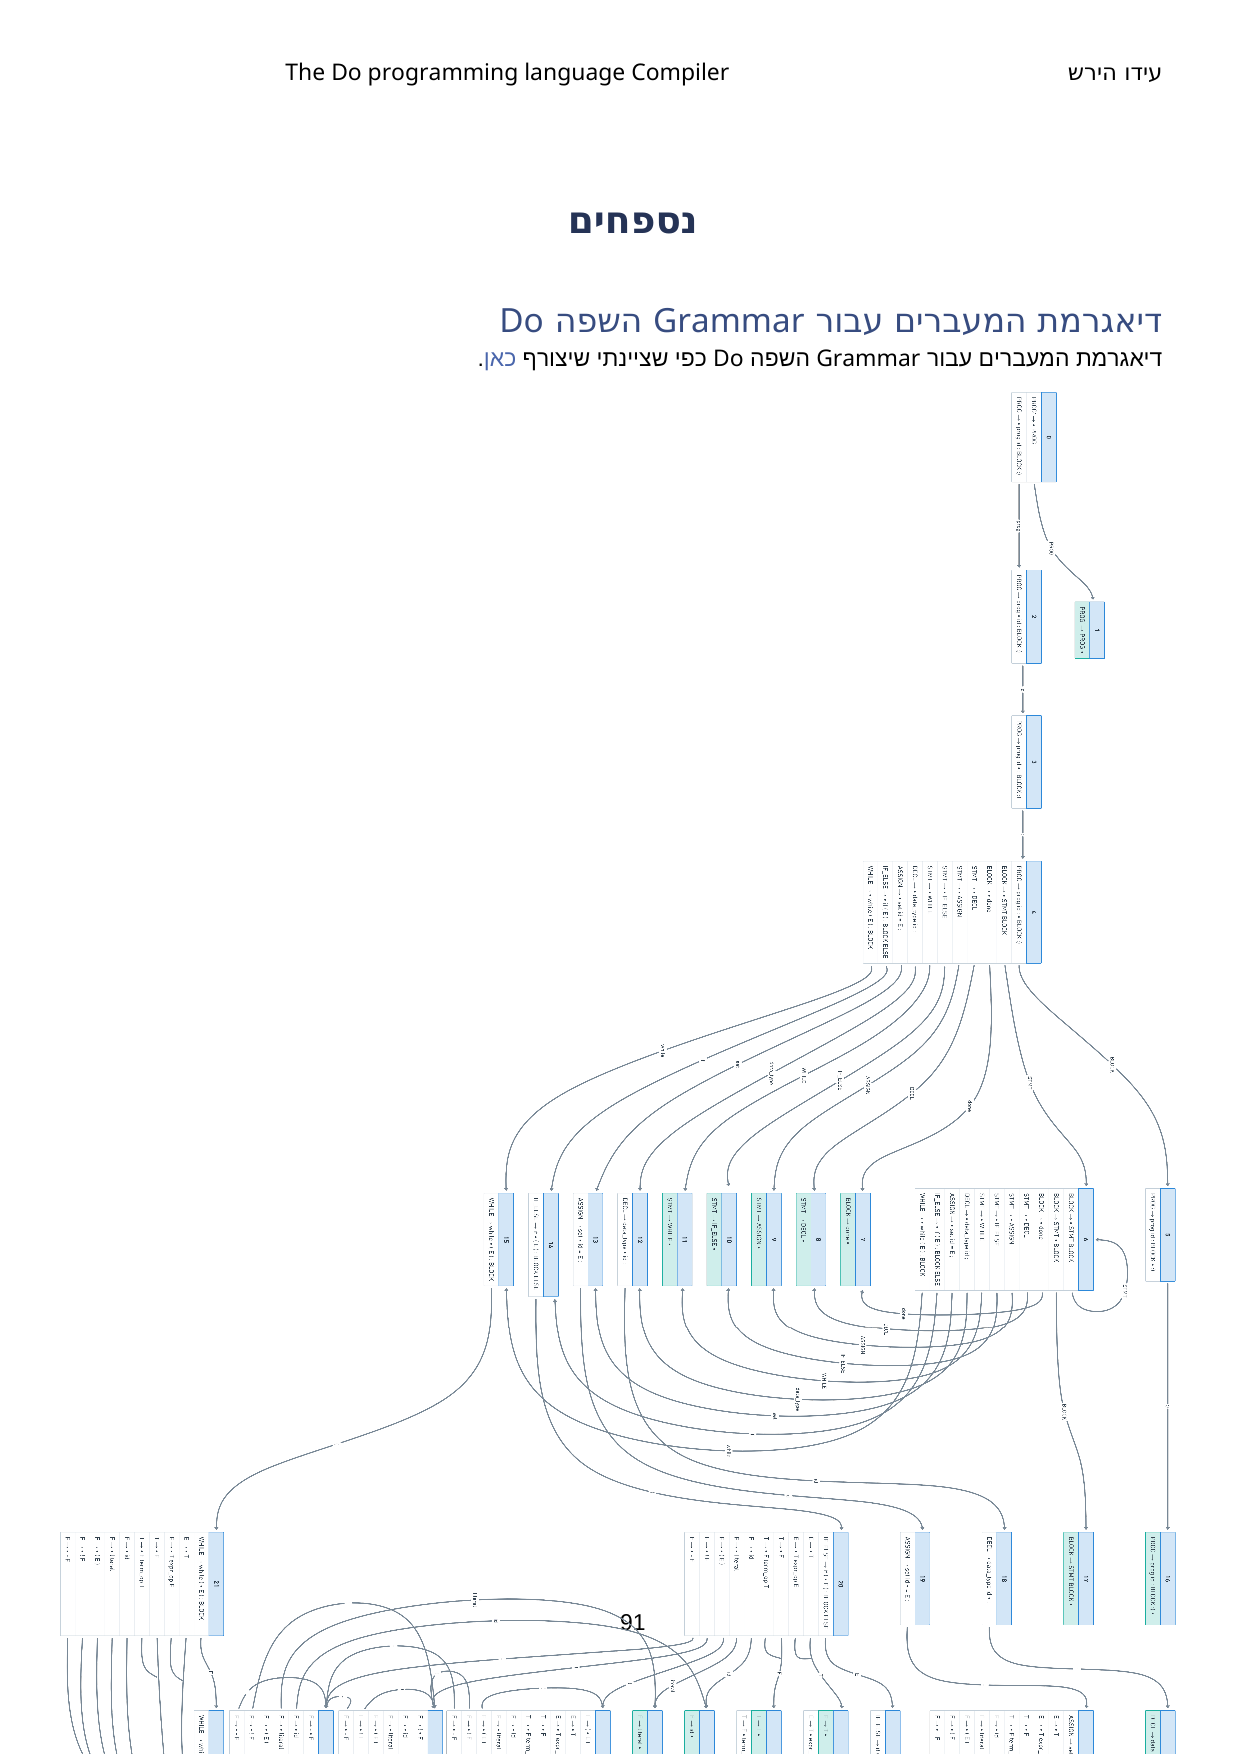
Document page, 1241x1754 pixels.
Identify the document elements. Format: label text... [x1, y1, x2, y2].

text דיאגרמת המעברים עבור Grammar השפה Do כפי שציינתי שיצורף כאן. [103, 342, 1162, 373]
subtitle נספחים [103, 198, 1162, 242]
subtitle דיאגרמת המעברים עבור Grammar השפה Do [103, 297, 1162, 342]
